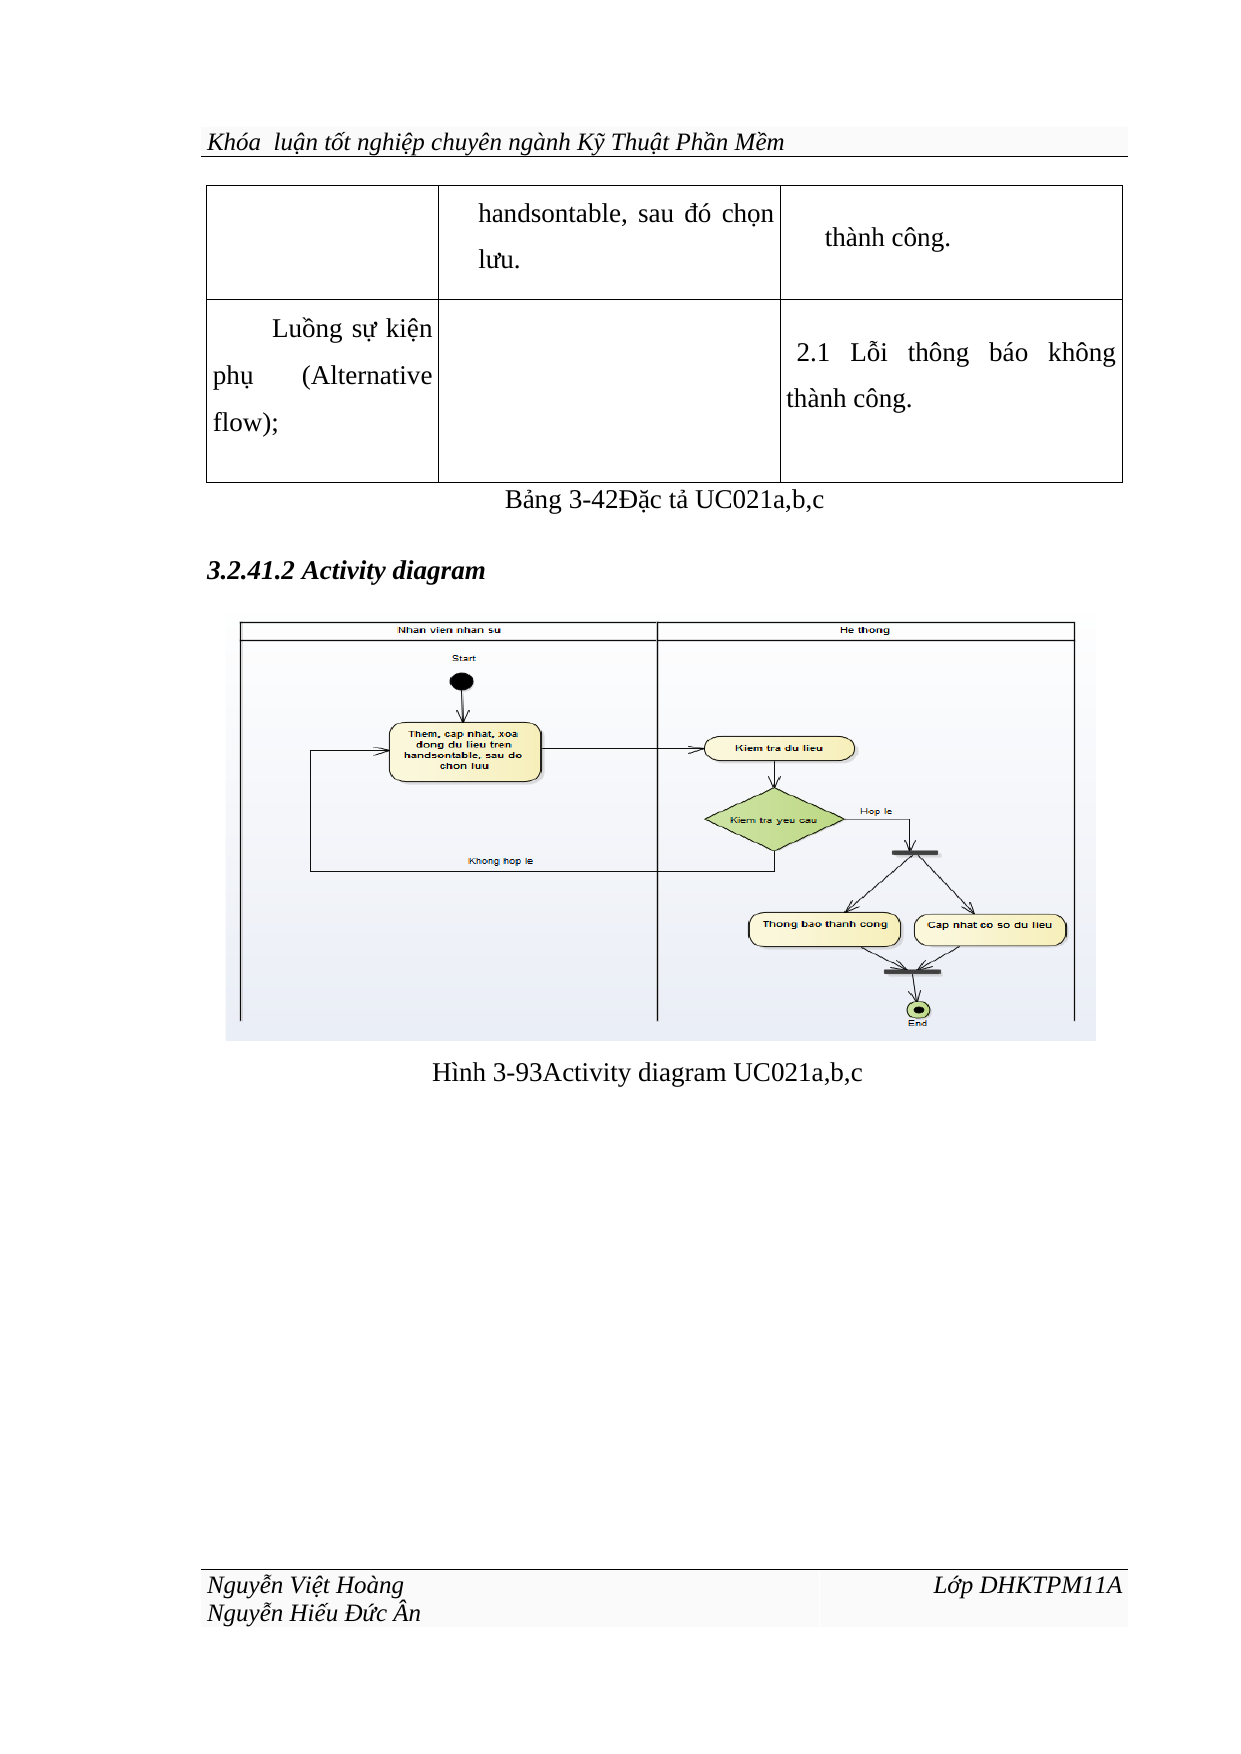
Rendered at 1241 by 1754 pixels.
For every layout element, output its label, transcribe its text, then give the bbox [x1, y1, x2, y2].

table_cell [781, 186, 1122, 299]
table_cell Luồng sự kiện phụ (Alternative flow); [207, 300, 438, 482]
table_cell [439, 300, 780, 482]
picture [225, 613, 1096, 1041]
table_cell 2.1 Lỗi thông báo không thành công. [781, 300, 1122, 482]
text Bảng 3-42Đặc tả UC021a,b,c [504, 483, 824, 514]
subtitle Activity diagram [207, 554, 1122, 586]
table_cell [439, 186, 780, 299]
